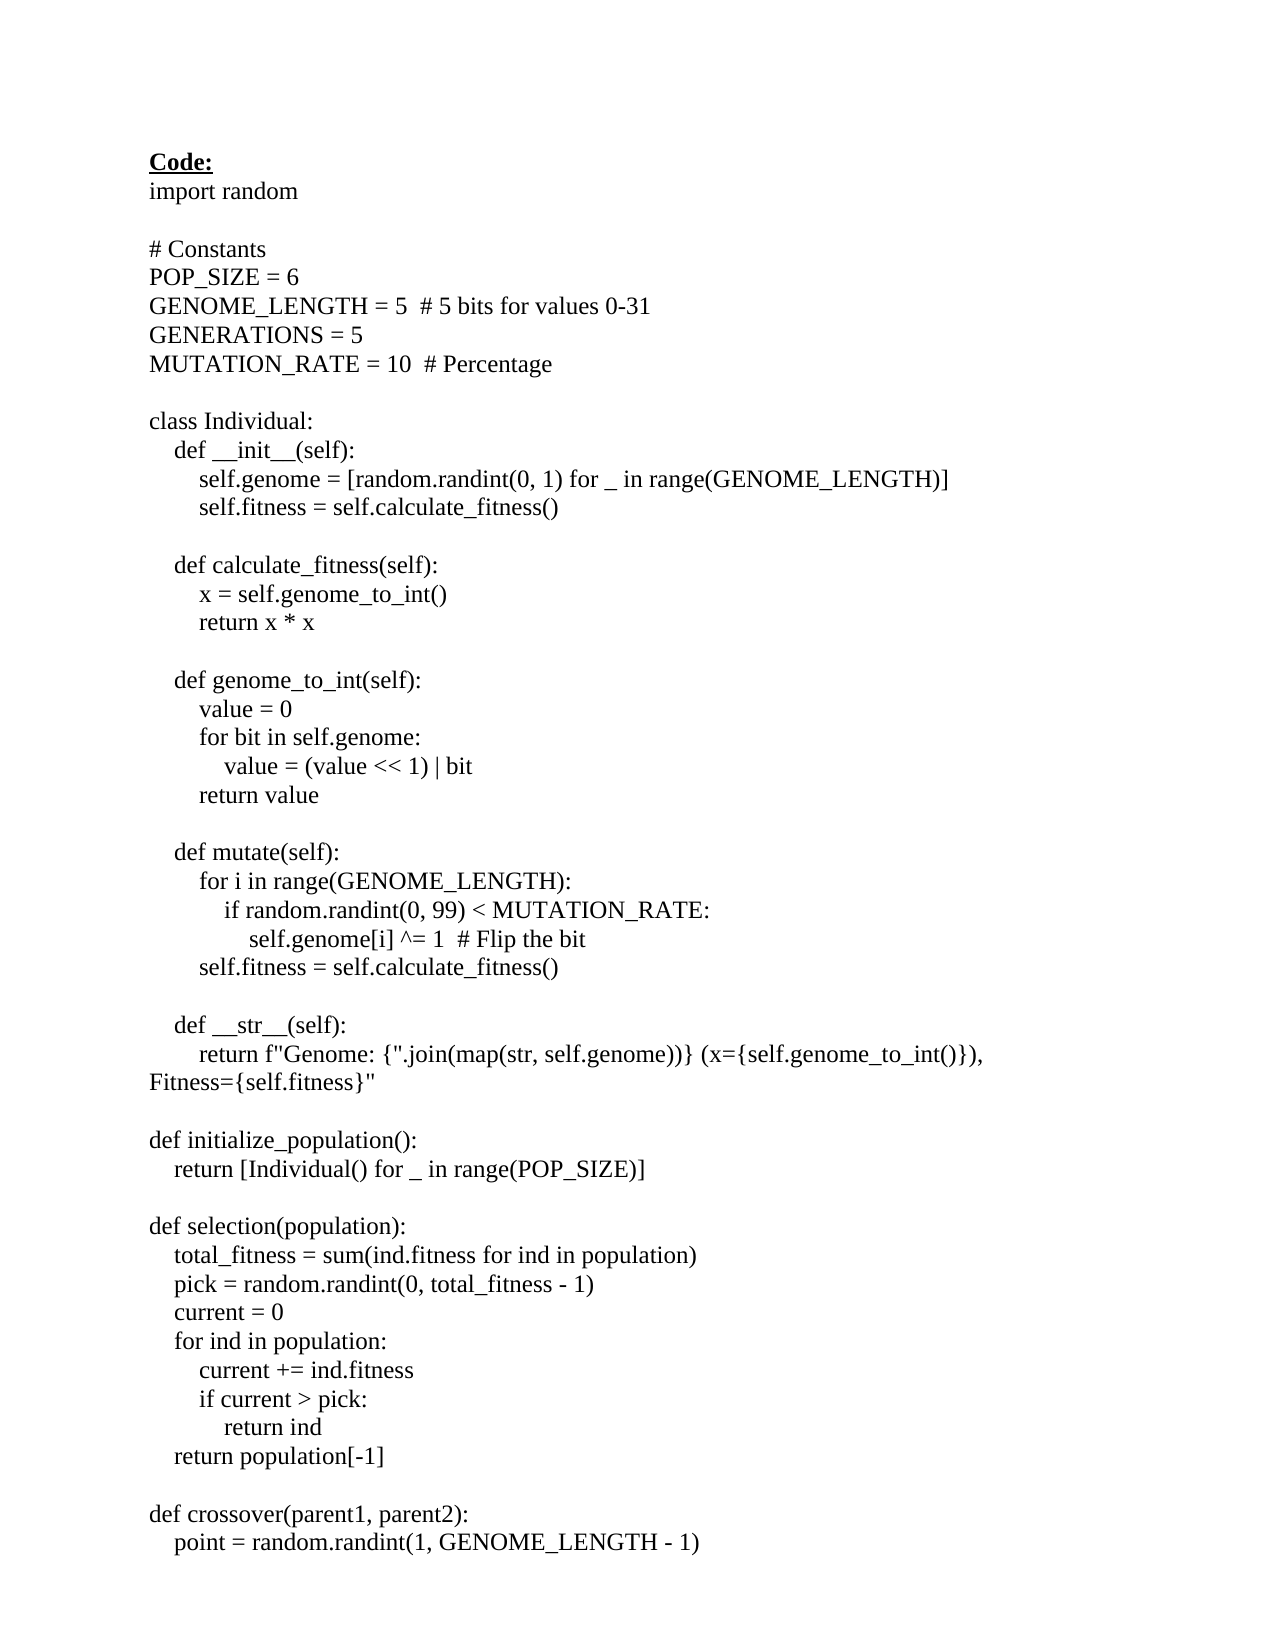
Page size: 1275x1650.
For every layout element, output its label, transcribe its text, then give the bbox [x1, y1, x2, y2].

text def crossover(parent1, parent2): [149, 1499, 1169, 1527]
text total_fitness = sum(ind.fitness for ind in population) [149, 1240, 1169, 1269]
text point = random.randint(1, GENOME_LENGTH - 1) [149, 1527, 1169, 1556]
text class Individual: [149, 406, 1169, 435]
text return [Individual() for _ in range(POP_SIZE)] [149, 1154, 1169, 1182]
text def __init__(self): [149, 435, 1169, 464]
text GENOME_LENGTH = 5 # 5 bits for values 0-31 [149, 291, 1169, 320]
text POP_SIZE = 6 [149, 262, 1169, 291]
text def __str__(self): [149, 1010, 1169, 1039]
text import random [149, 176, 1169, 205]
text return population[-1] [149, 1441, 1169, 1470]
text for i in range(GENOME_LENGTH): [149, 866, 1169, 895]
text current = 0 [149, 1297, 1169, 1326]
text if random.randint(0, 99) < MUTATION_RATE: [149, 895, 1169, 924]
text x = self.genome_to_int() [149, 579, 1169, 607]
text GENERATIONS = 5 [149, 320, 1169, 349]
text return x * x [149, 607, 1169, 636]
text return ind [149, 1412, 1169, 1441]
text Code: [149, 147, 1169, 176]
text value = 0 [149, 694, 1169, 722]
text self.fitness = self.calculate_fitness() [149, 952, 1169, 981]
text self.fitness = self.calculate_fitness() [149, 492, 1169, 521]
text current += ind.fitness [149, 1355, 1169, 1384]
text return value [149, 780, 1169, 809]
text MUTATION_RATE = 10 # Percentage [149, 349, 1169, 377]
text return f"Genome: {''.join(map(str, self.genome))} (x={self.genome_to_int()}), Fitness={self.fitness}" [149, 1039, 1169, 1096]
text if current > pick: [149, 1384, 1169, 1412]
text def genome_to_int(self): [149, 665, 1169, 694]
text def calculate_fitness(self): [149, 550, 1169, 579]
text self.genome = [random.randint(0, 1) for _ in range(GENOME_LENGTH)] [149, 464, 1169, 492]
text def initialize_population(): [149, 1125, 1169, 1154]
text self.genome[i] ^= 1 # Flip the bit [149, 924, 1169, 952]
text pick = random.randint(0, total_fitness - 1) [149, 1269, 1169, 1297]
text def selection(population): [149, 1211, 1169, 1240]
text for bit in self.genome: [149, 722, 1169, 751]
text # Constants [149, 234, 1169, 262]
text for ind in population: [149, 1326, 1169, 1355]
text def mutate(self): [149, 837, 1169, 866]
text value = (value << 1) | bit [149, 751, 1169, 780]
